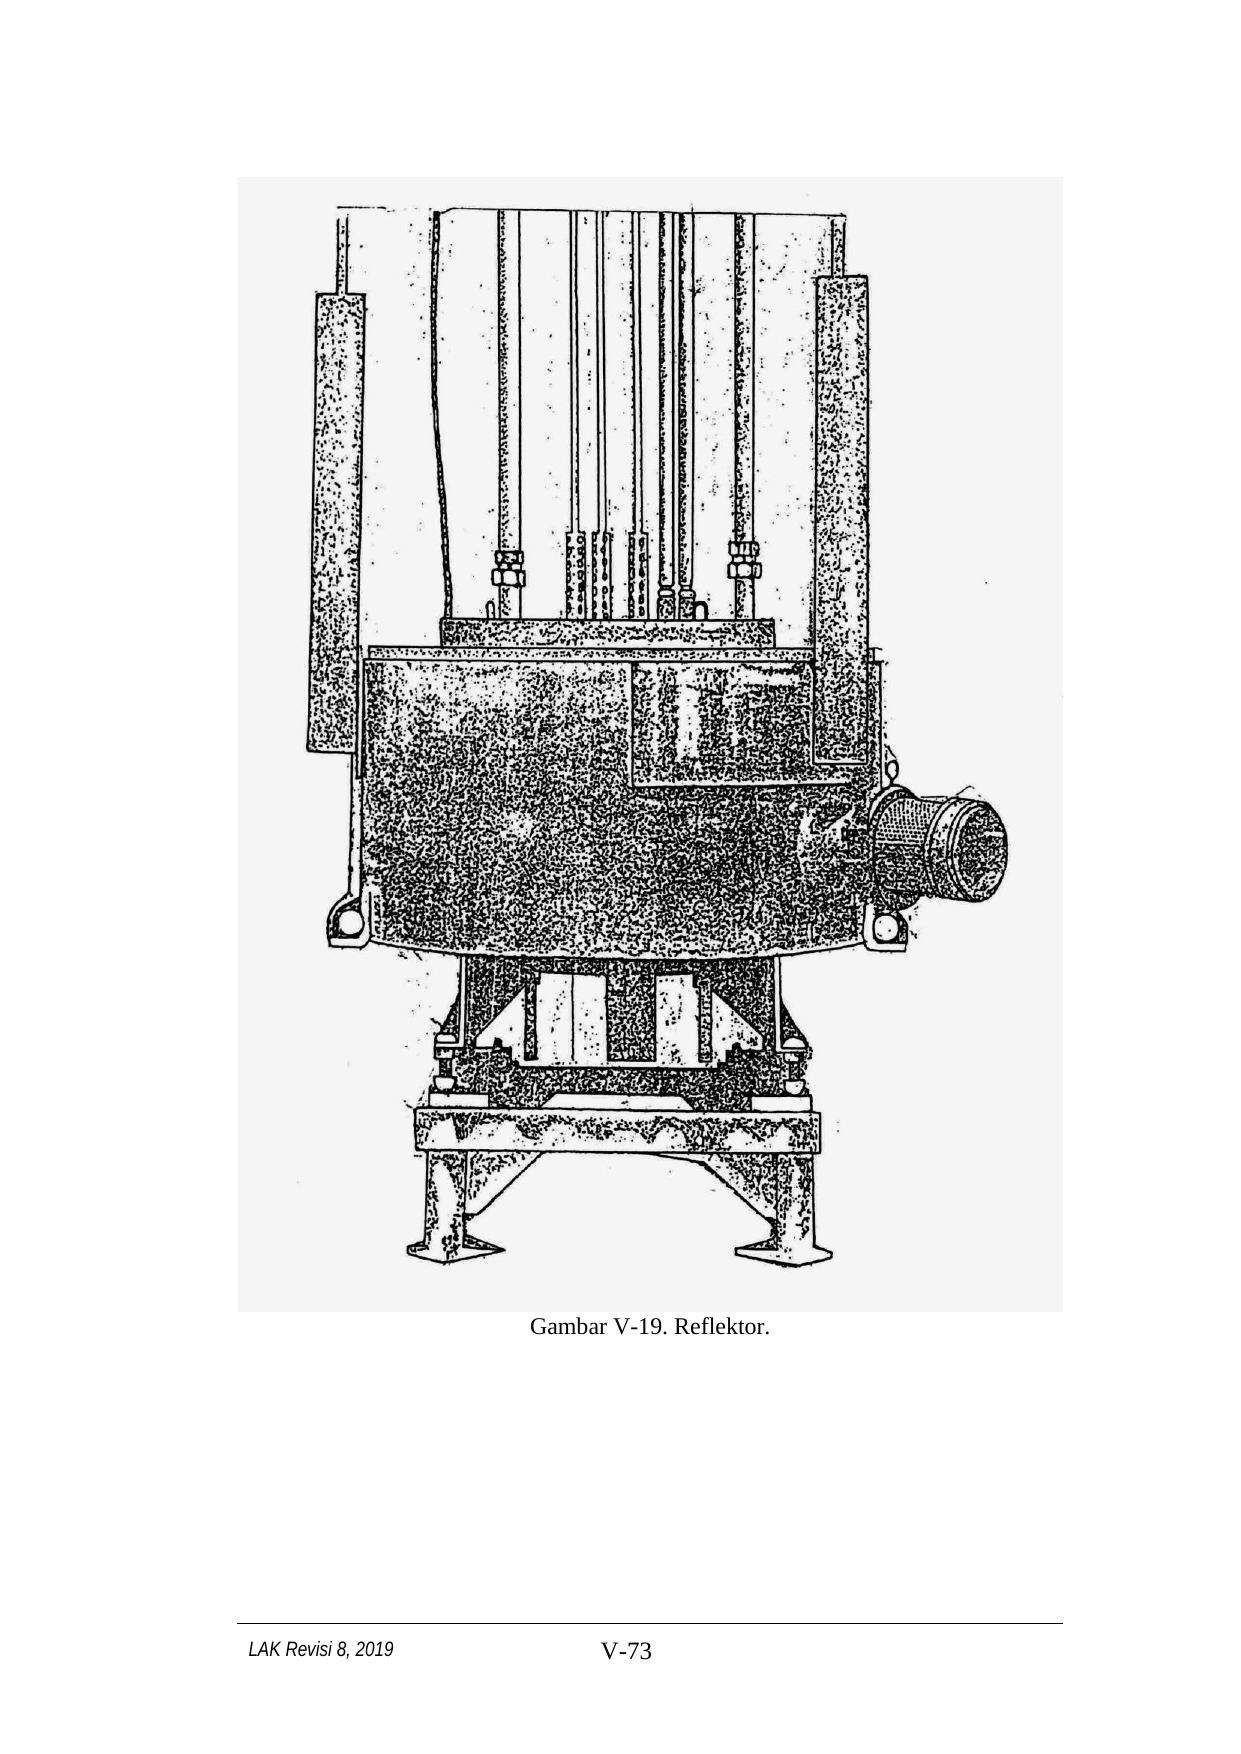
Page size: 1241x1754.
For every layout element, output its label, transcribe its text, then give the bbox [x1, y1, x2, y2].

text Gambar V-19. Reflektor. [237, 1312, 1063, 1339]
